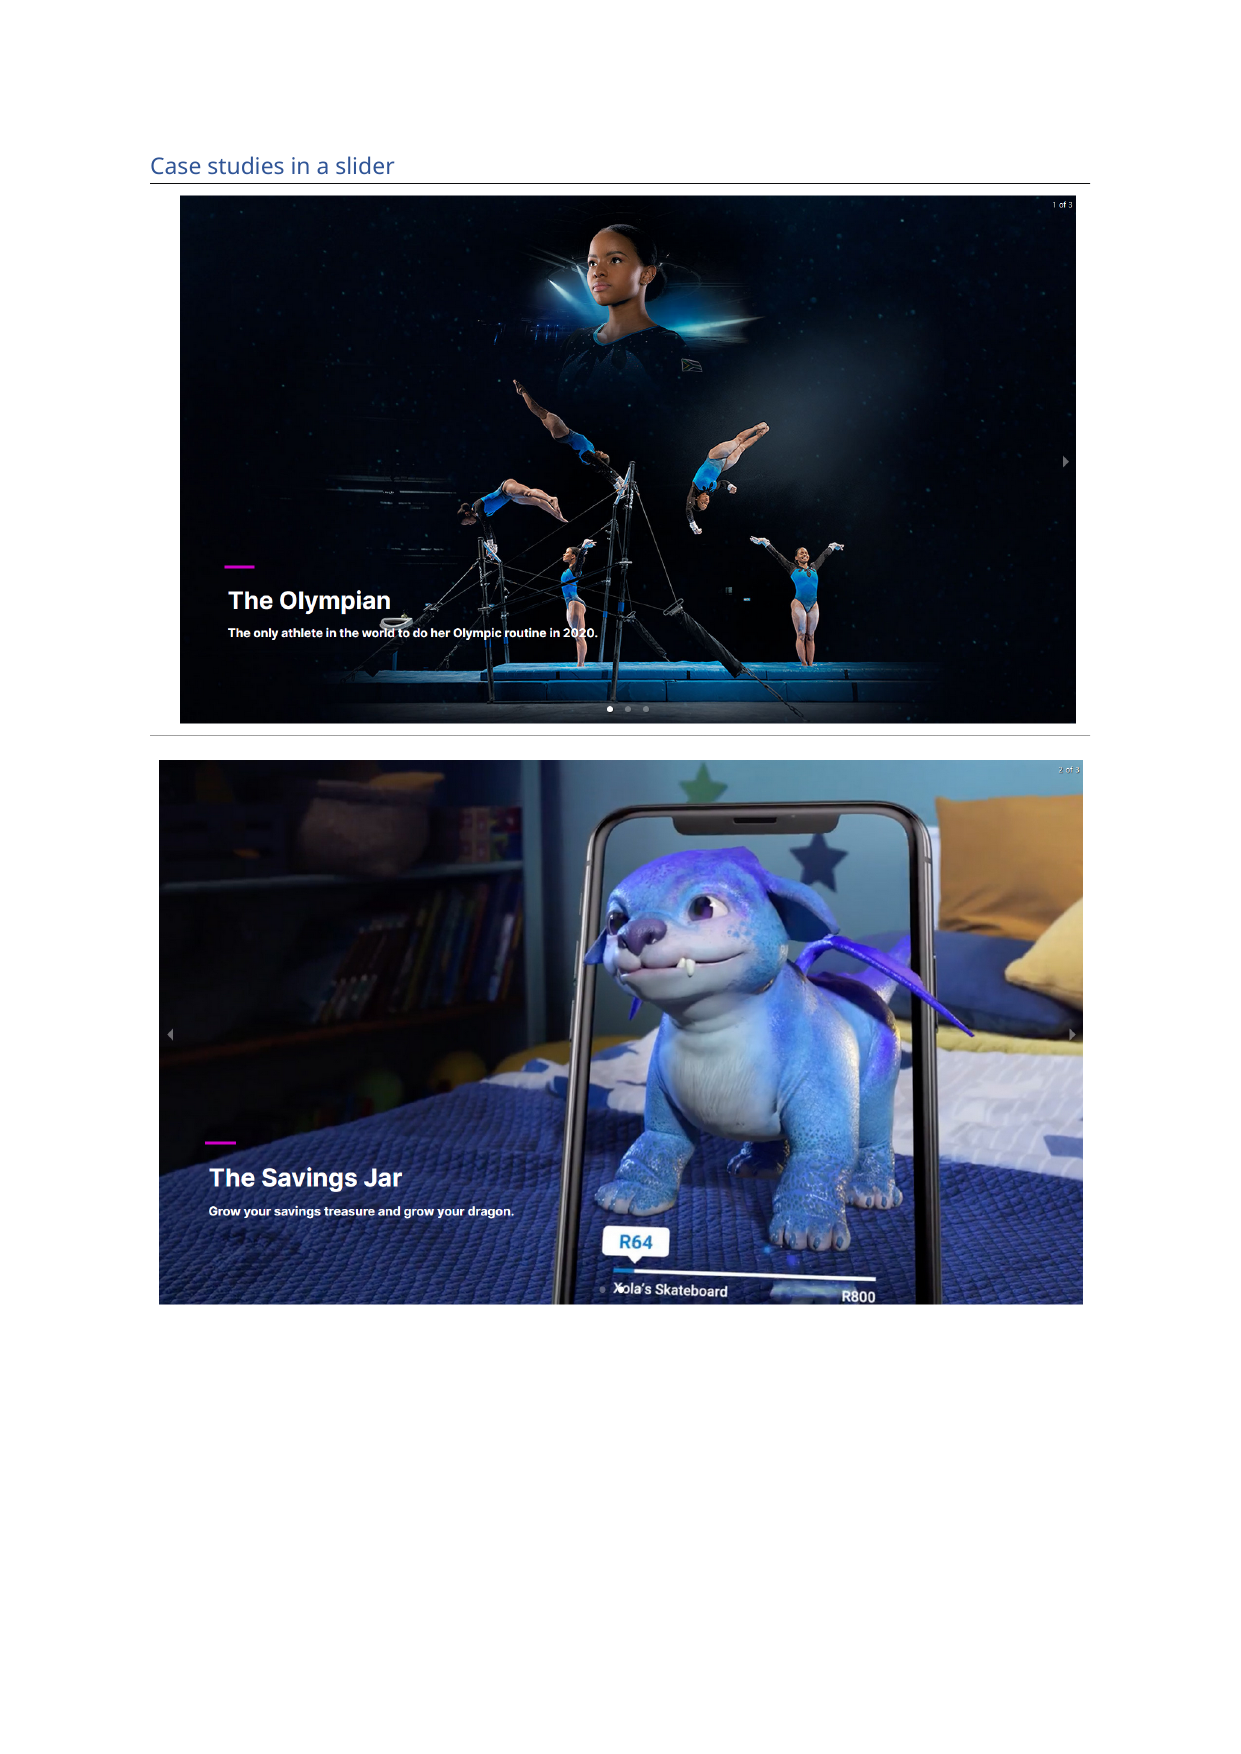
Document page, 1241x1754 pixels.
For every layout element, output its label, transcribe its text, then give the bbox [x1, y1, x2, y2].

picture [150, 753, 1091, 1308]
subtitle Case studies in a slider [150, 150, 1090, 181]
picture [150, 183, 1091, 736]
